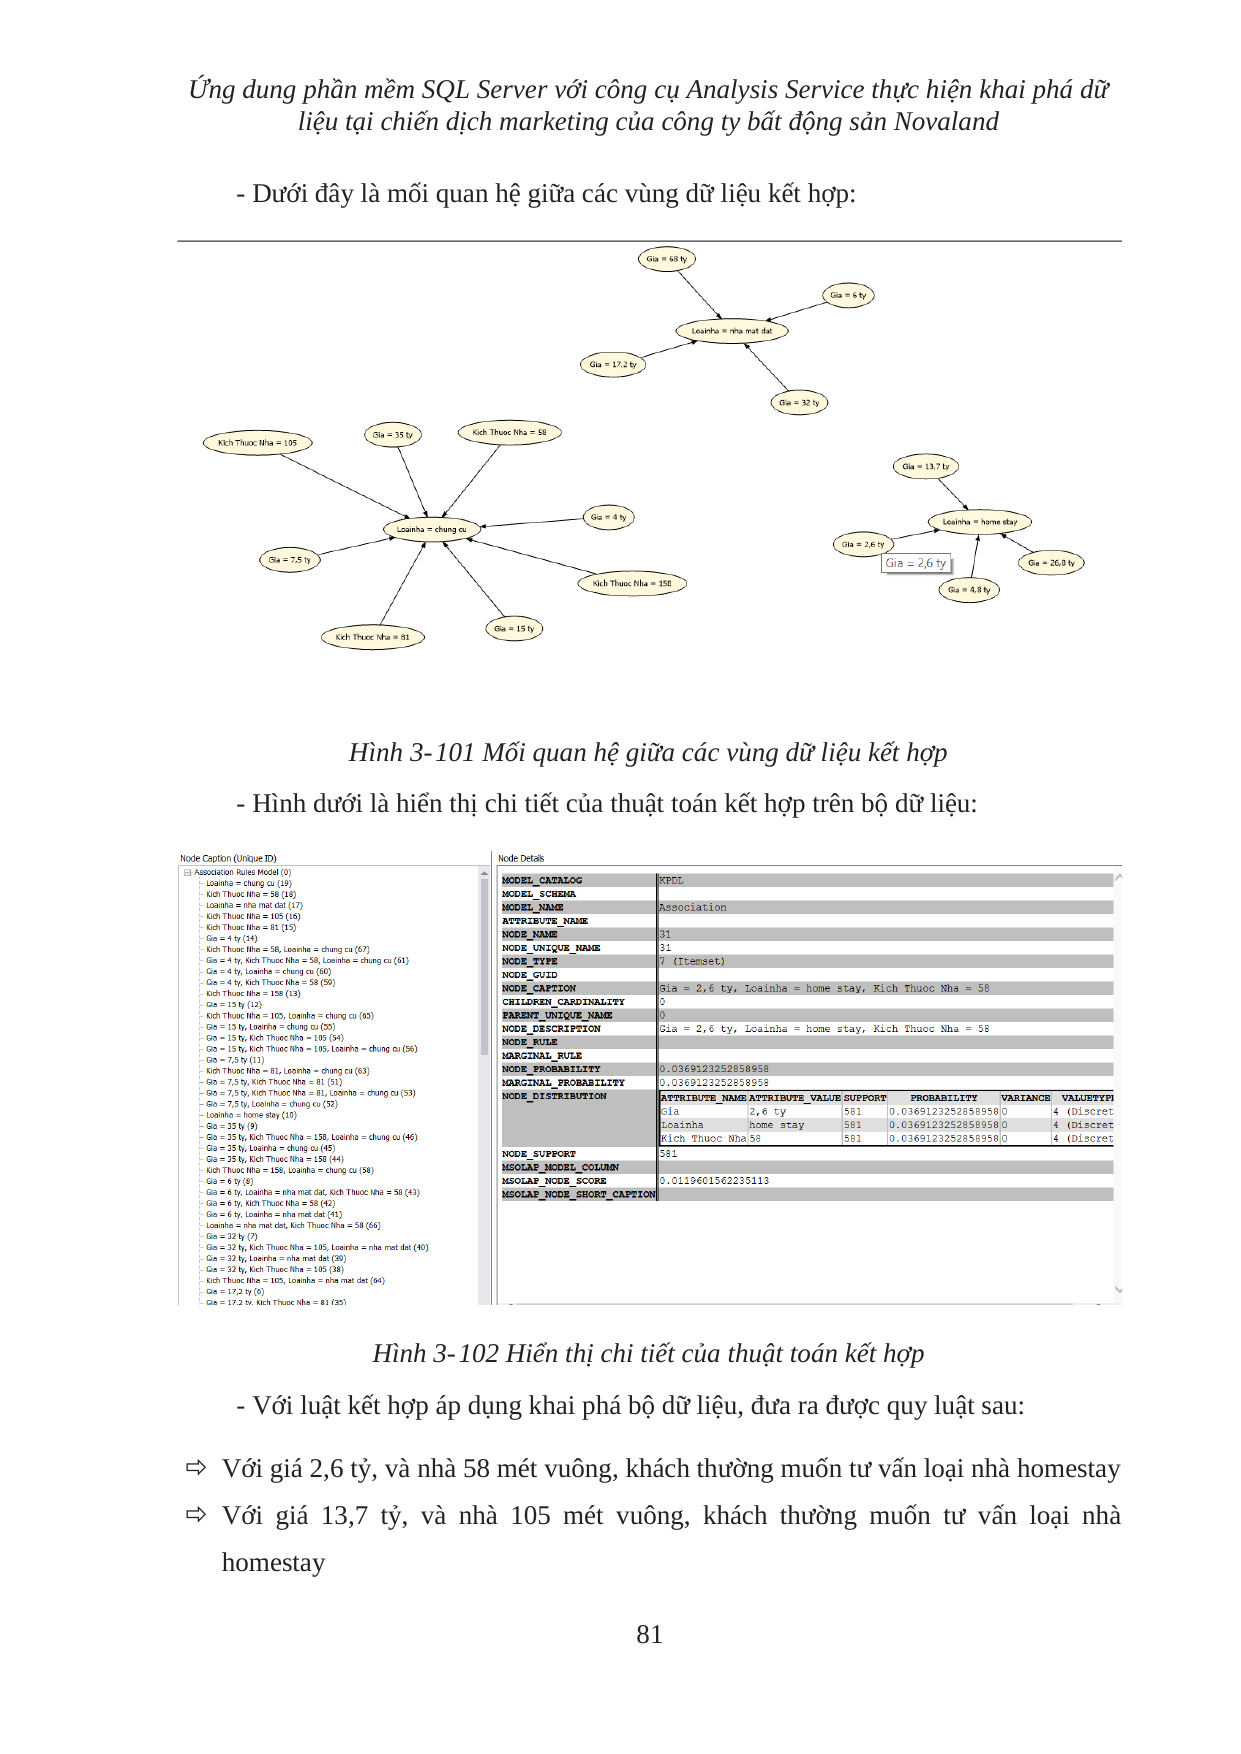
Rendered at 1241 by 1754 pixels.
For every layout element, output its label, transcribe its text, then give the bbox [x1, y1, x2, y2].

list Với giá 13,7 tỷ, và nhà 105 mét vuông, khách thường muốn tư vấn loại nhà homestay [184, 1499, 1122, 1577]
text - Dưới đây là mối quan hệ giữa các vùng dữ liệu kết hợp: [177, 177, 1122, 208]
picture [177, 851, 1123, 1305]
list Với giá 2,6 tỷ, và nhà 58 mét vuông, khách thường muốn tư vấn loại nhà homestay [184, 1452, 1122, 1483]
text - Hình dưới là hiển thị chi tiết của thuật toán kết hợp trên bộ dữ liệu: [177, 788, 1122, 819]
text - Với luật kết hợp áp dụng khai phá bộ dữ liệu, đưa ra được quy luật sau: [177, 1389, 1122, 1420]
picture [177, 240, 1123, 704]
